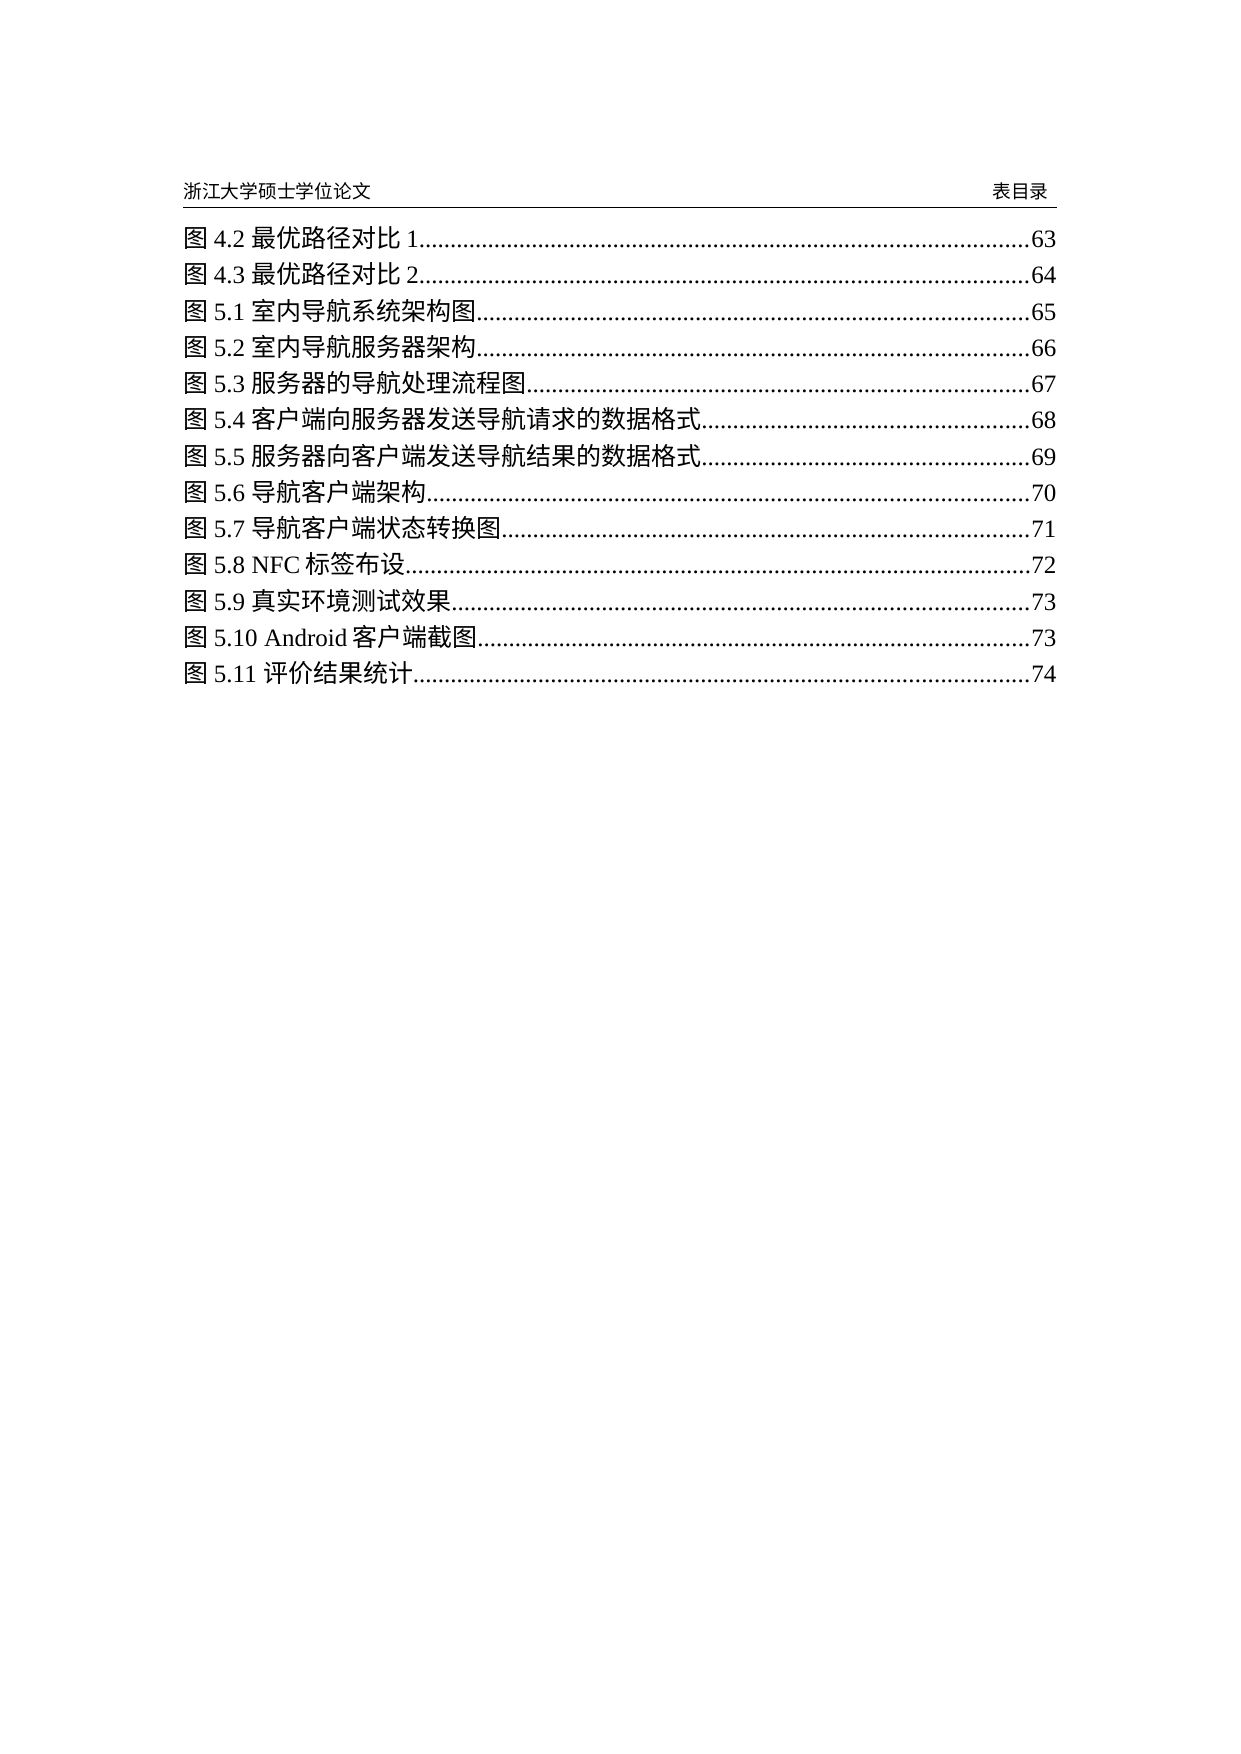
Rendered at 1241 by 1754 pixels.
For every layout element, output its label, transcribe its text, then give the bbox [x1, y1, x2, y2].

text 图 5.4 客户端向服务器发送导航请求的数据格式 68 [183, 400, 1057, 436]
text 图 5.9 真实环境测试效果 73 [183, 581, 1057, 617]
text 图 5.3 服务器的导航处理流程图 67 [183, 363, 1057, 400]
text 图 4.2 最优路径对比1 63 [183, 218, 1057, 255]
text 图 5.2 室内导航服务器架构 66 [183, 327, 1057, 363]
text 图 5.1 室内导航系统架构图 65 [183, 291, 1057, 327]
text 图 5.8 NFC标签布设 72 [183, 545, 1057, 581]
text 图 5.6 导航客户端架构 70 [183, 472, 1057, 508]
text 图 4.3 最优路径对比2 64 [183, 255, 1057, 291]
text 图 5.11 评价结果统计 74 [183, 653, 1057, 690]
text 图 5.5 服务器向客户端发送导航结果的数据格式 69 [183, 436, 1057, 472]
text 图 5.7 导航客户端状态转换图 71 [183, 508, 1057, 545]
text 图 5.10 Android客户端截图 73 [183, 617, 1057, 653]
